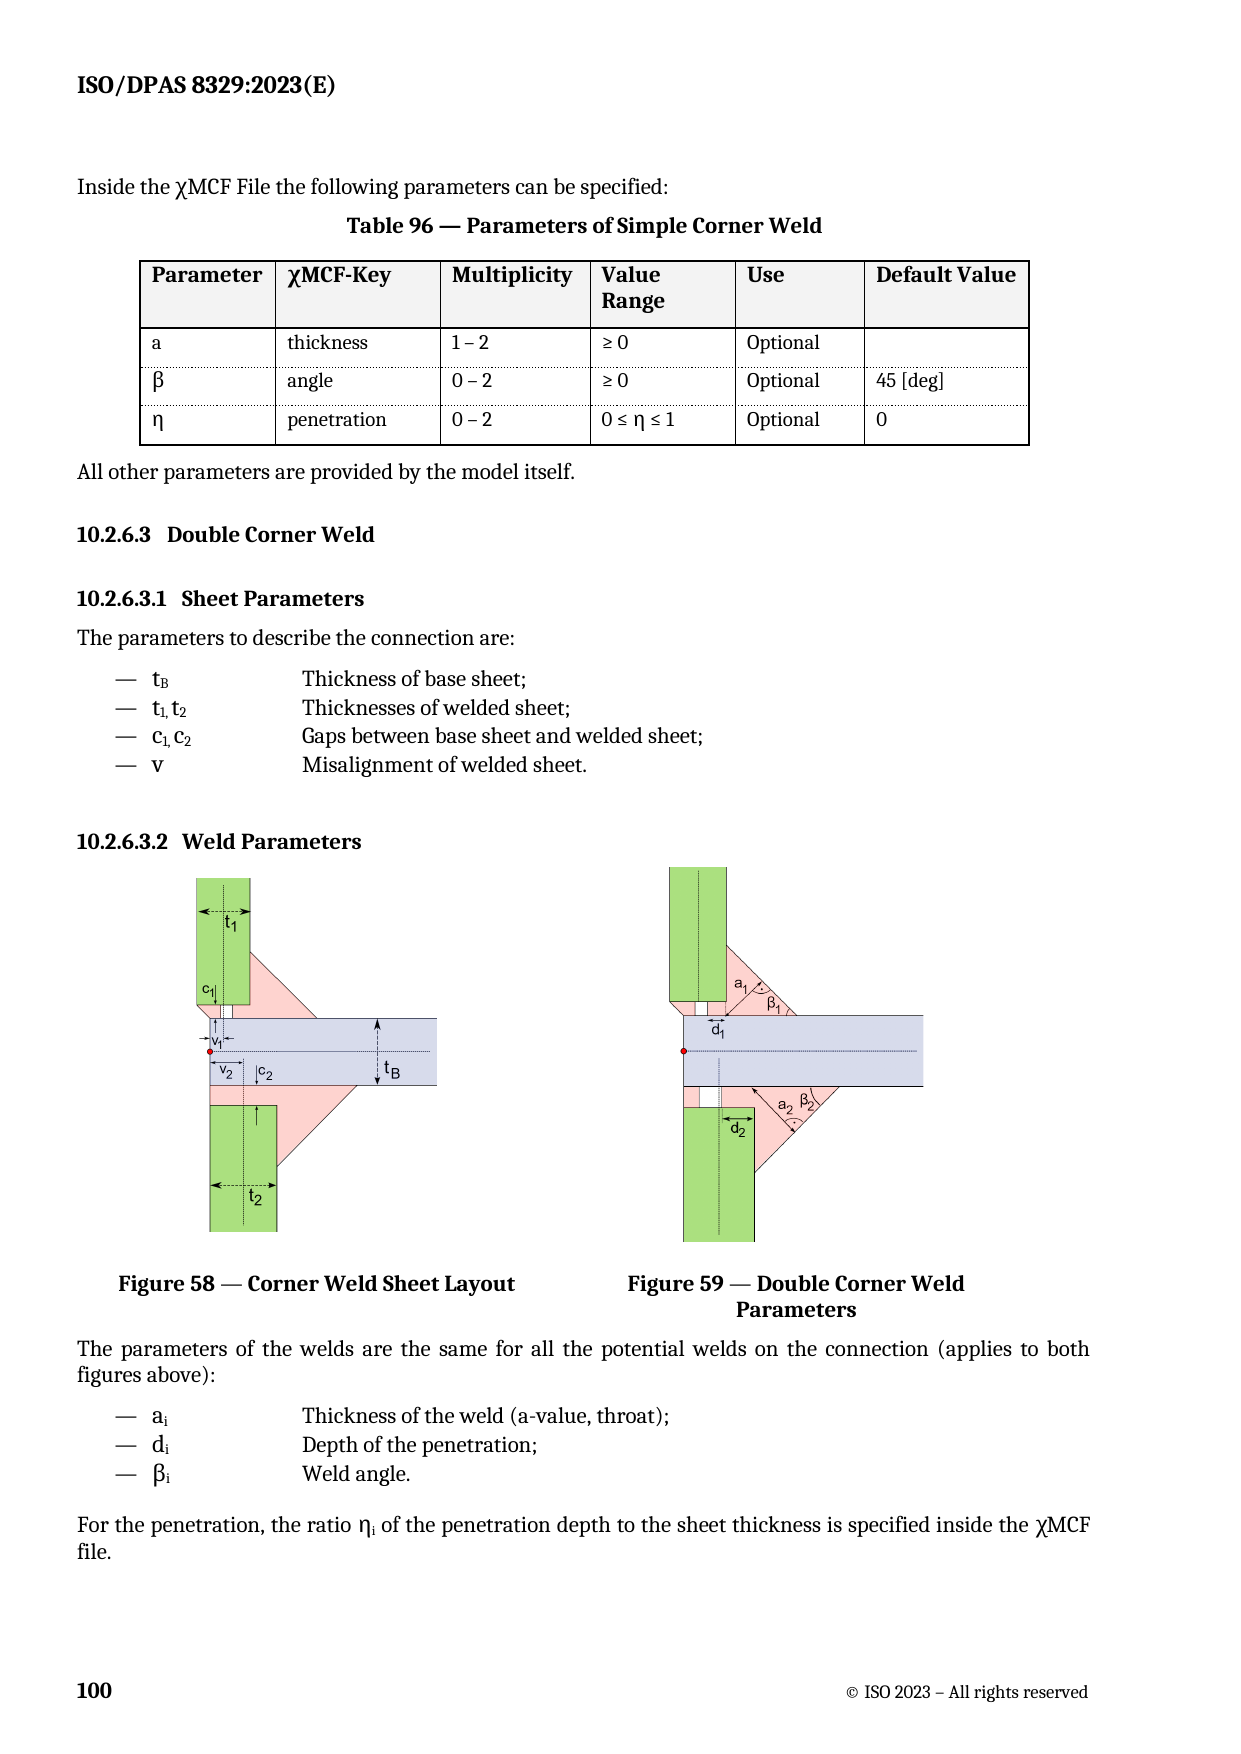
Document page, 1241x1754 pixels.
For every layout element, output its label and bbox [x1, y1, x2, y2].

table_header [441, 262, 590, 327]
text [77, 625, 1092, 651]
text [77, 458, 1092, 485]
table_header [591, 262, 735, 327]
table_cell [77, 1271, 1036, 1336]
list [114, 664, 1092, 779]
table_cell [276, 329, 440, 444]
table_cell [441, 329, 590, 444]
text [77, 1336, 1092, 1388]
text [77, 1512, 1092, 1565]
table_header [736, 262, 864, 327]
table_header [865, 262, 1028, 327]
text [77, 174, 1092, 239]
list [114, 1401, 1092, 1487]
picture [196, 878, 437, 1232]
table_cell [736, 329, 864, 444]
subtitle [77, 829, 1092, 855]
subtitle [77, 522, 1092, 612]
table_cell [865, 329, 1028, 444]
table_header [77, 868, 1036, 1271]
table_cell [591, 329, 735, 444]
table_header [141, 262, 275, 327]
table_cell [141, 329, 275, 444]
picture [669, 867, 924, 1242]
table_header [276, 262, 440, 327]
